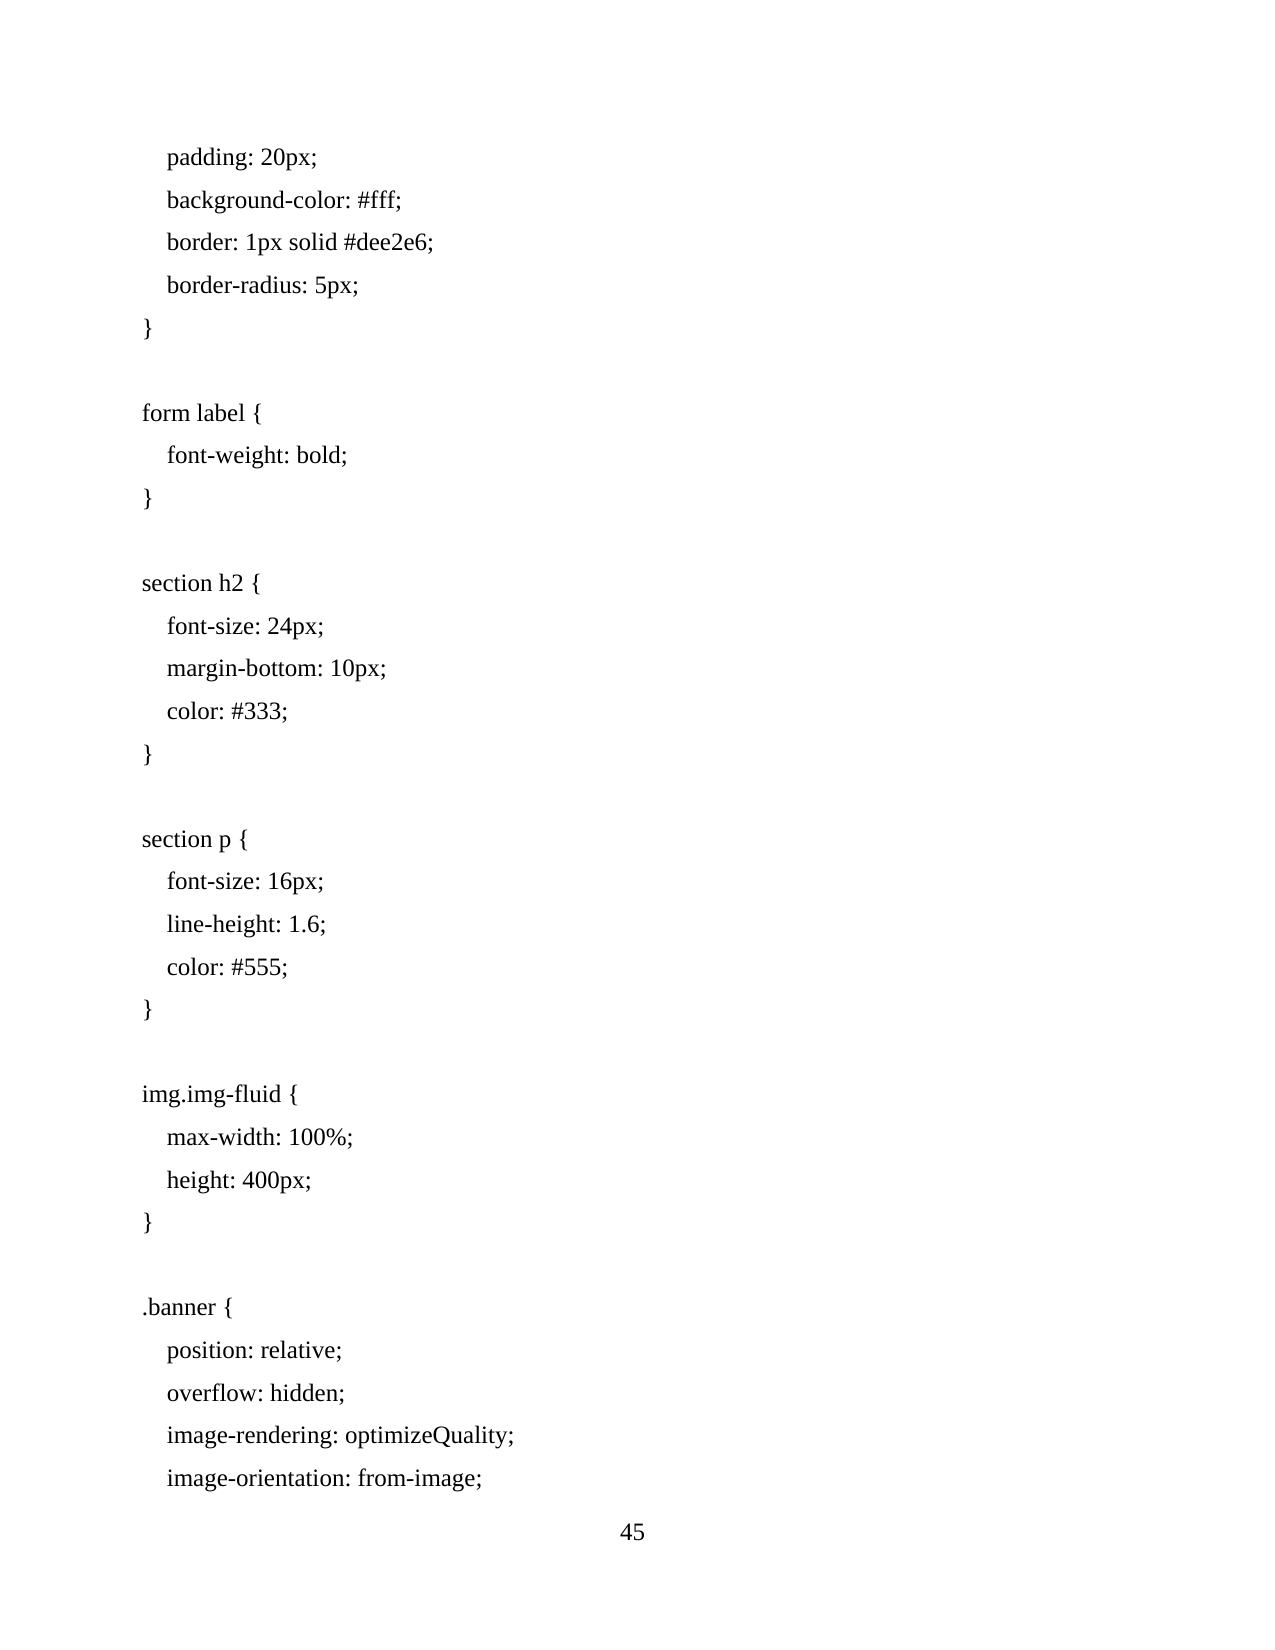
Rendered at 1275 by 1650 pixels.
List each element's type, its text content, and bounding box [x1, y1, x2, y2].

text image-rendering: optimizeQuality; [92, 1420, 1173, 1449]
text form label { [92, 398, 1173, 427]
text line-height: 1.6; [92, 909, 1173, 938]
text border-radius: 5px; [92, 270, 1173, 299]
text } [92, 313, 1173, 341]
text } [92, 994, 1173, 1023]
text max-width: 100%; [92, 1122, 1173, 1151]
text border: 1px solid #dee2e6; [92, 227, 1173, 256]
text } [92, 739, 1173, 767]
text overflow: hidden; [92, 1378, 1173, 1406]
text position: relative; [92, 1335, 1173, 1364]
text font-weight: bold; [92, 440, 1173, 469]
text color: #555; [92, 952, 1173, 980]
text } [92, 483, 1173, 512]
text .banner { [92, 1292, 1173, 1321]
text font-size: 16px; [92, 866, 1173, 895]
text section h2 { [92, 568, 1173, 597]
text height: 400px; [92, 1165, 1173, 1193]
text padding: 20px; [92, 142, 1173, 171]
text color: #333; [92, 696, 1173, 725]
text font-size: 24px; [92, 611, 1173, 639]
text margin-bottom: 10px; [92, 653, 1173, 682]
text img.img-fluid { [92, 1079, 1173, 1108]
text section p { [92, 824, 1173, 853]
text image-orientation: from-image; [92, 1463, 1173, 1492]
text } [92, 1207, 1173, 1236]
text background-color: #fff; [92, 185, 1173, 213]
